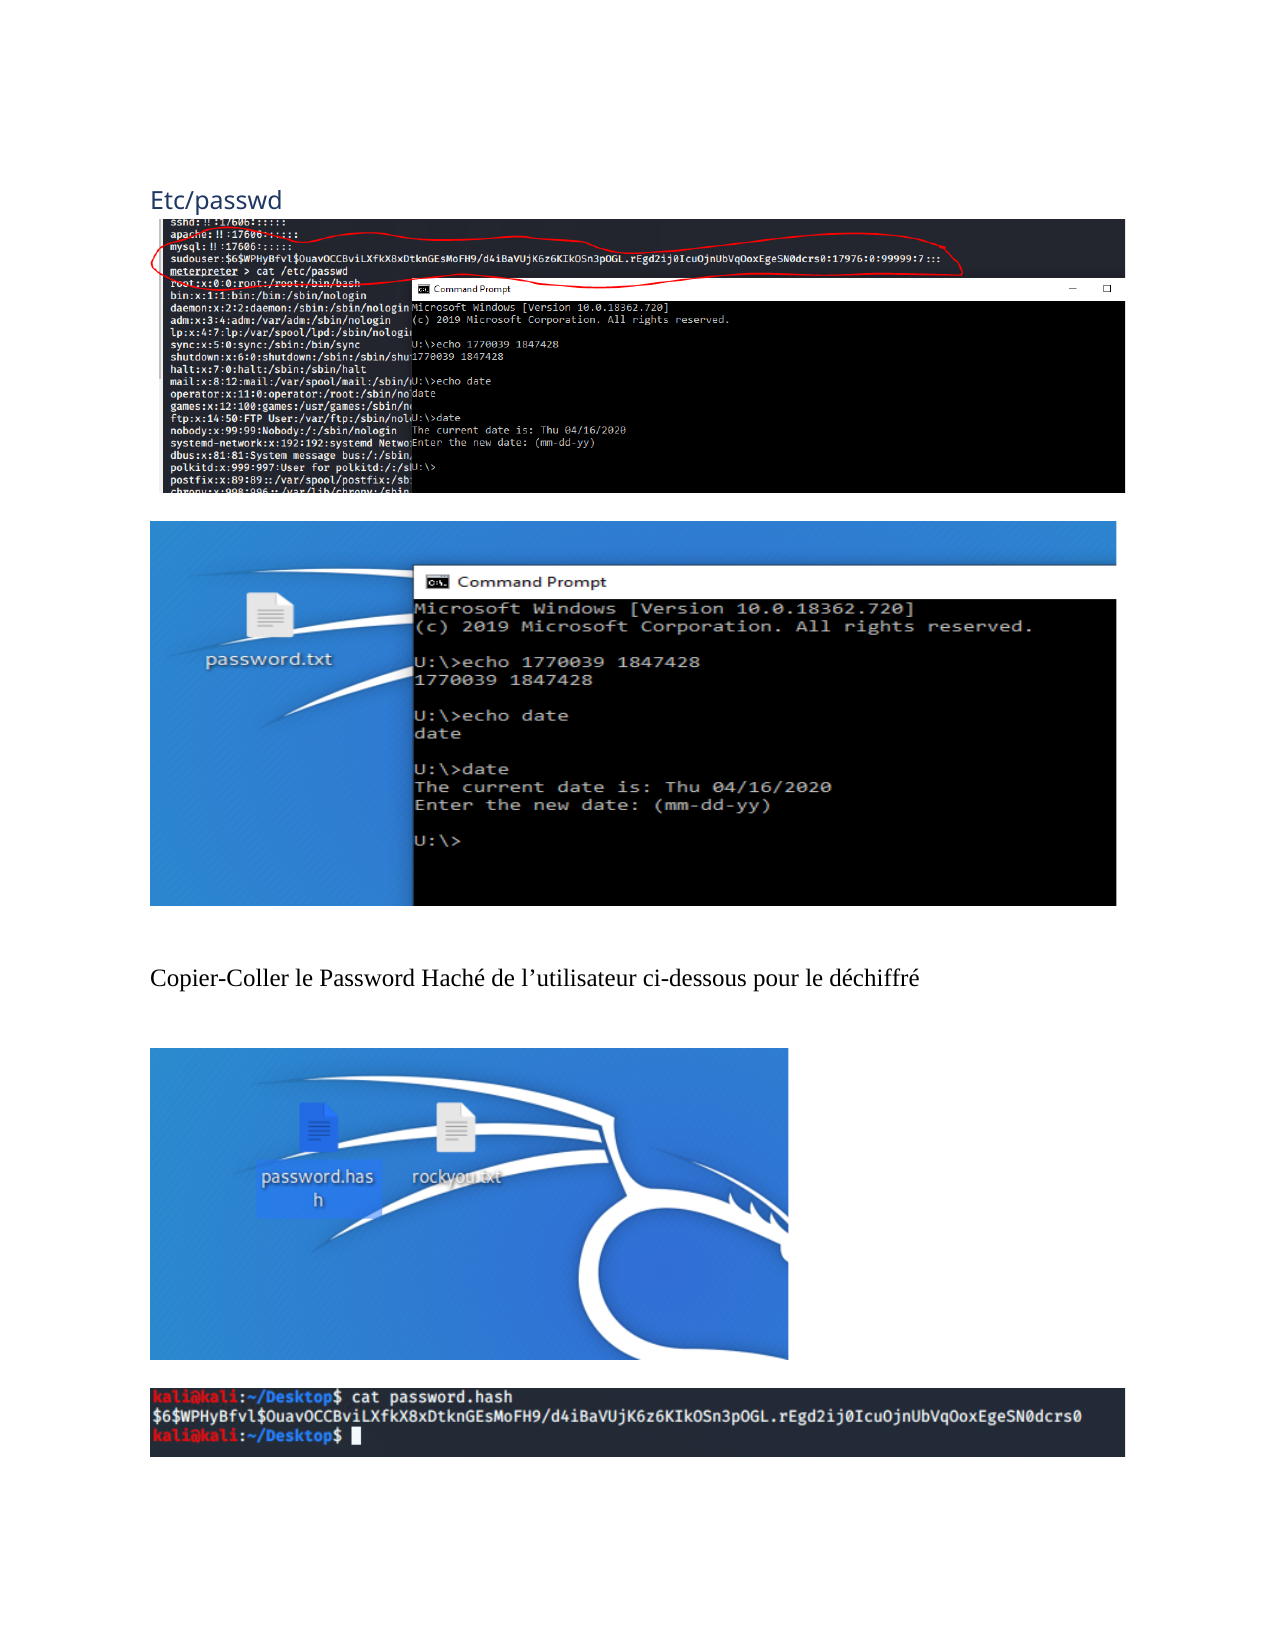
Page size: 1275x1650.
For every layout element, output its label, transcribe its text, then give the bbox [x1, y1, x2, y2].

picture [150, 1048, 789, 1360]
picture [150, 521, 1117, 906]
picture [150, 219, 1125, 493]
picture [150, 1388, 1125, 1457]
subtitle Etc/passwd [150, 183, 1125, 217]
text Copier-Coller le Password Haché de l’utilisateur ci-dessous pour le déchiffré [150, 963, 1125, 991]
